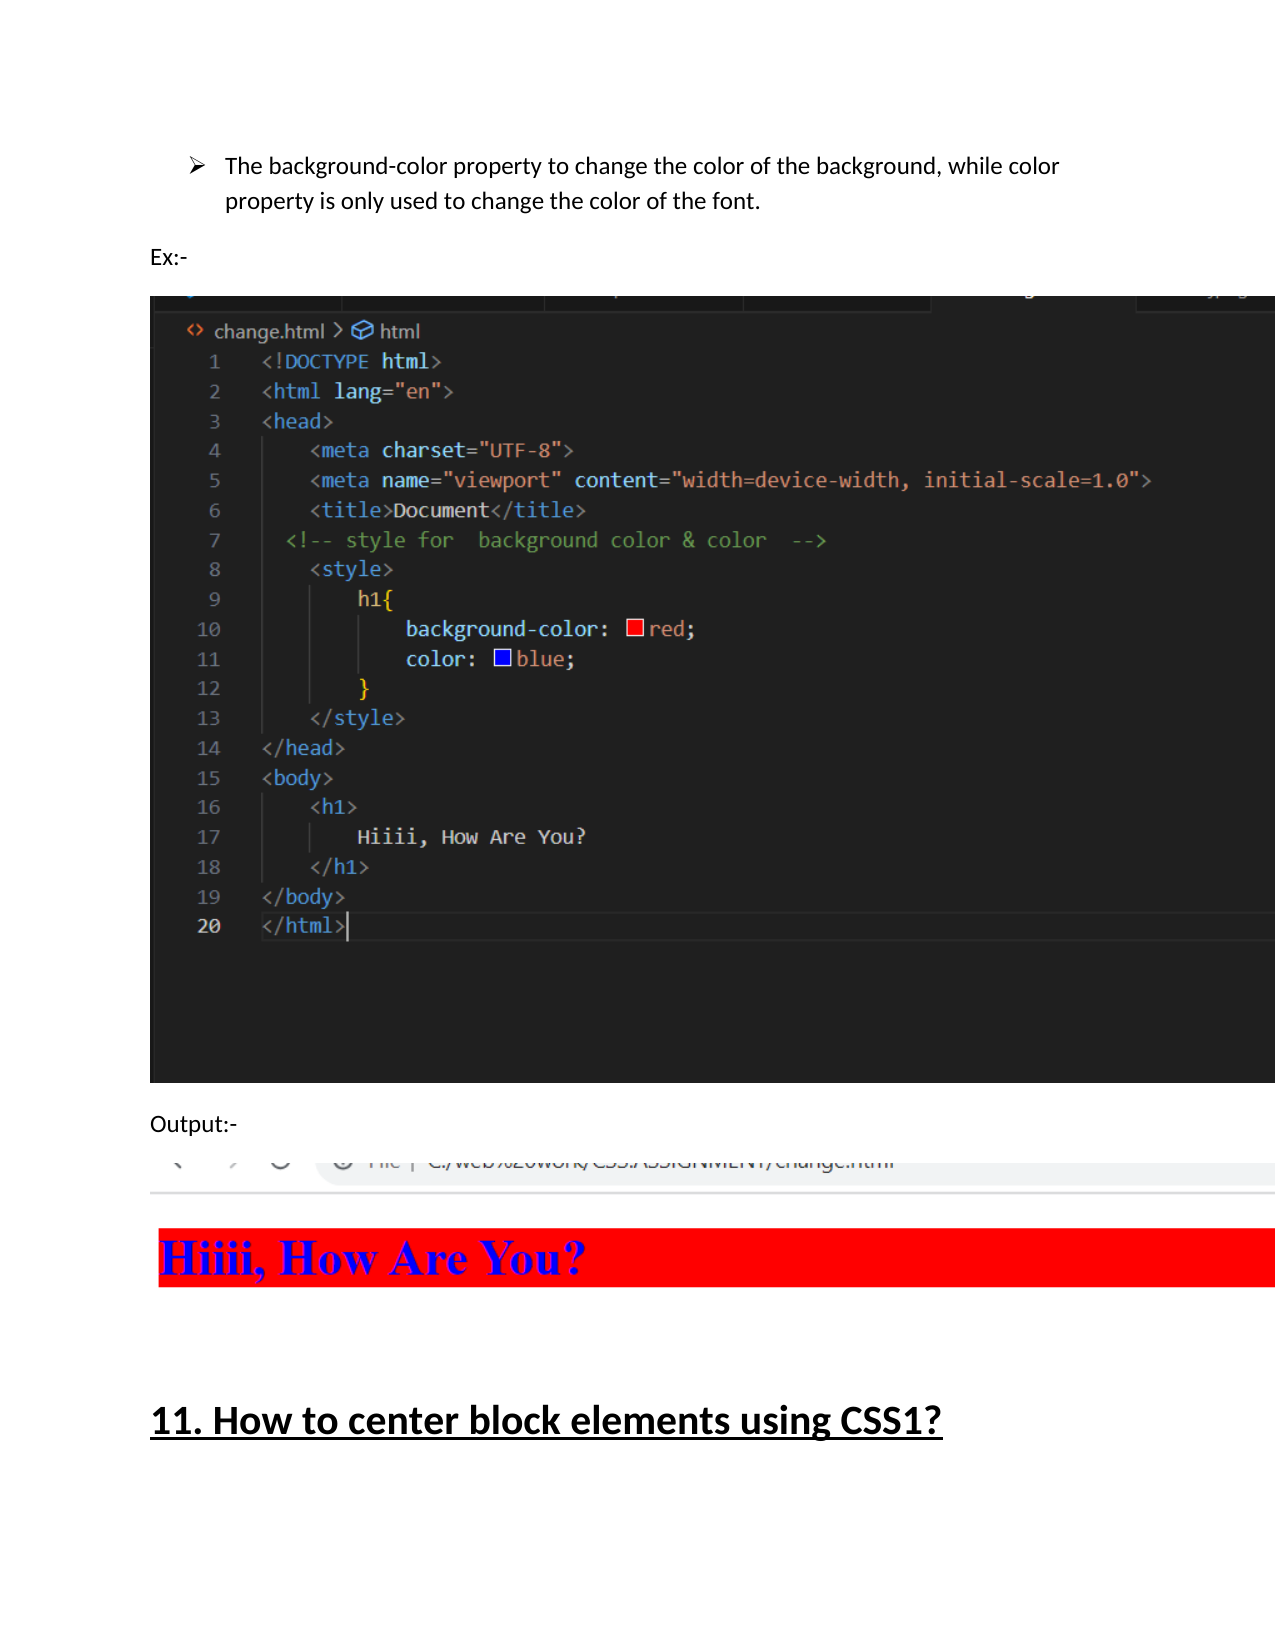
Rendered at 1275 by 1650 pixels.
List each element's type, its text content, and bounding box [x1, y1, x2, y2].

picture [150, 1163, 1275, 1369]
list The background-color property to change the color of the background, while color property is only used to change the color of the font. [187, 150, 1125, 216]
text Output:- [150, 1108, 1125, 1138]
text 11. How to center block elements using CSS1? [150, 1394, 1125, 1445]
picture [150, 296, 1275, 1083]
text Ex:- [150, 241, 1125, 271]
